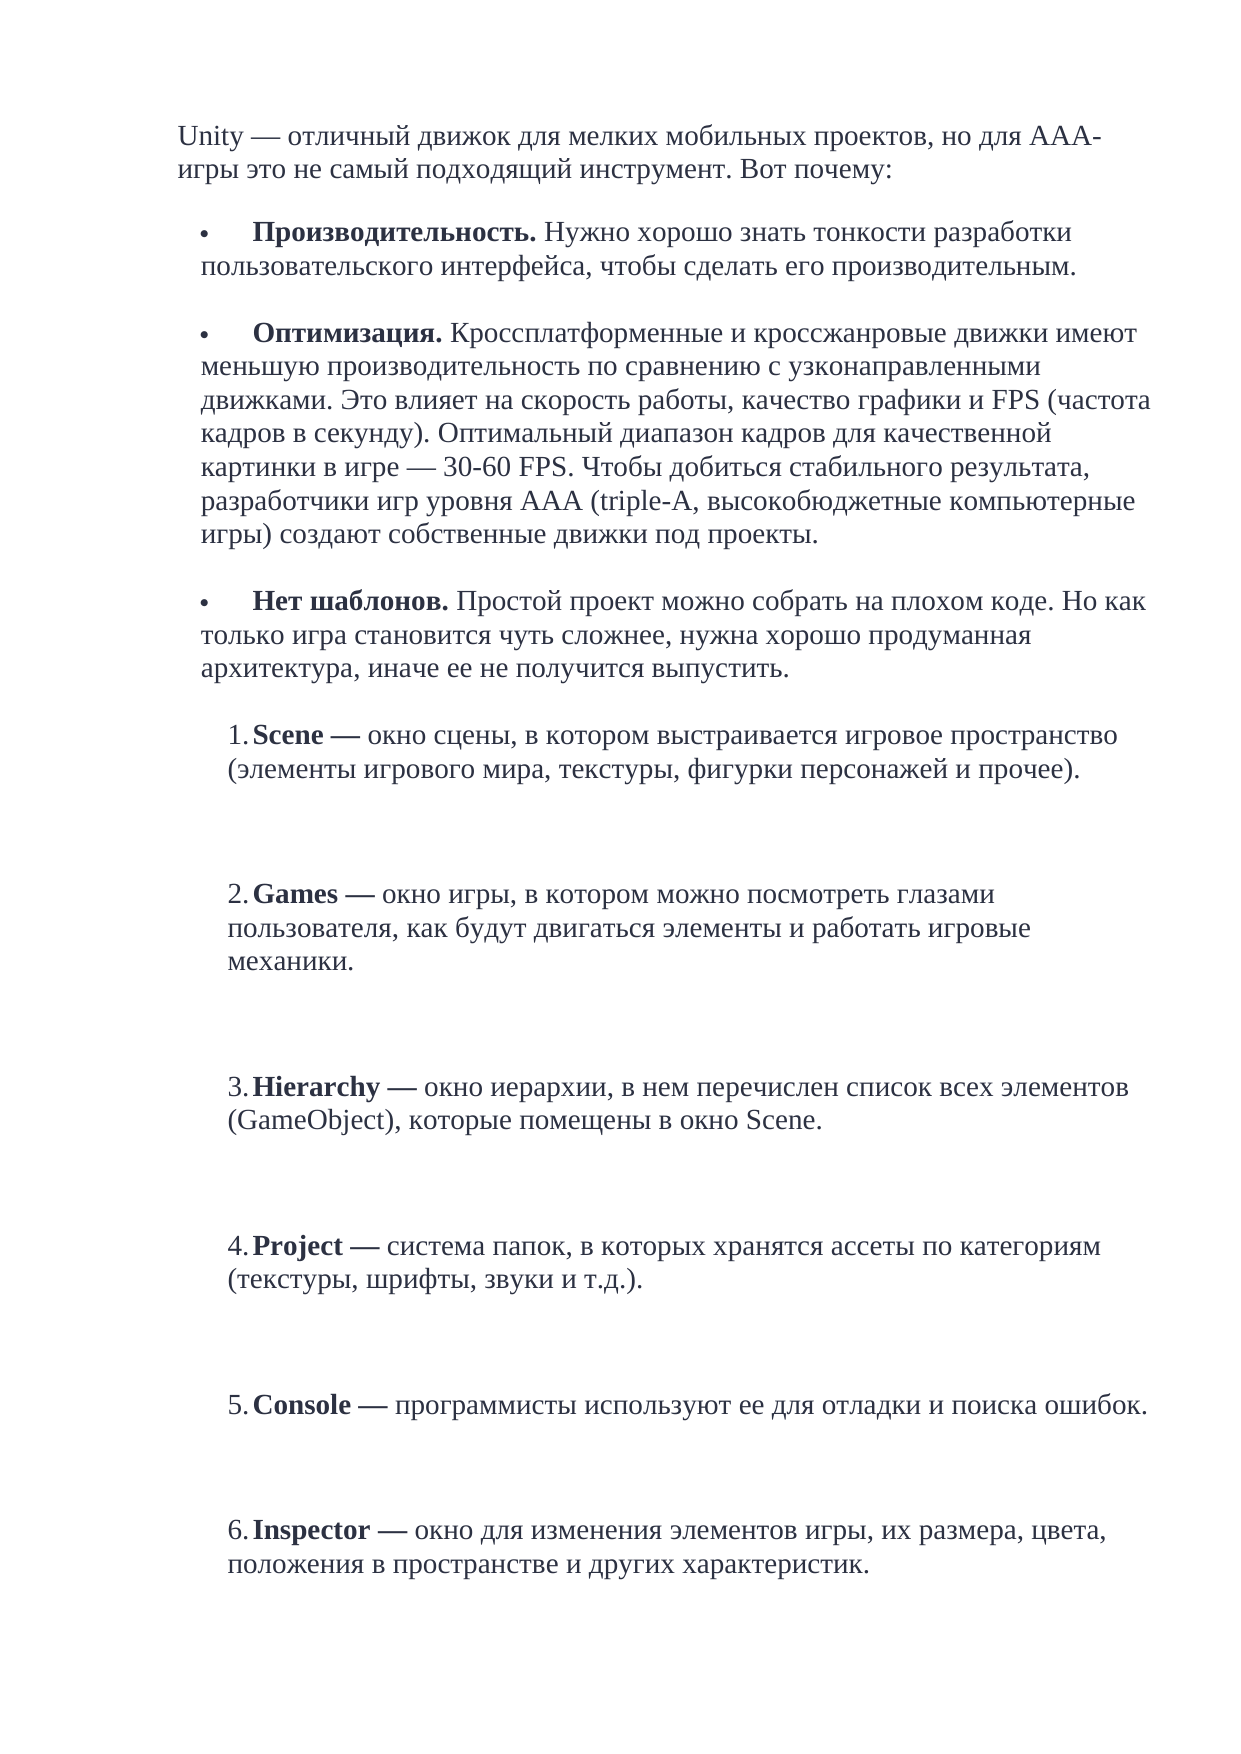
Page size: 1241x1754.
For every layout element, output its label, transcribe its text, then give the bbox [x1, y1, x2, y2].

list Games — окно игры, в котором можно посмотреть глазами пользователя, как будут двигаться элементы и работать игровые механики. [227, 876, 1152, 977]
list Console — программисты используют ее для отладки и поиска ошибок. [227, 1387, 1152, 1420]
list Inspector — окно для изменения элементов игры, их размера, цвета, положения в пространстве и других характеристик. [227, 1512, 1152, 1579]
list Нет шаблонов. Простой проект можно собрать на плохом коде. Но как только игра становится чуть сложнее, нужна хорошо продуманная архитектура, иначе ее не получится выпустить. [201, 583, 1152, 684]
list Scene — окно сцены, в котором выстраивается игровое пространство (элементы игрового мира, текстуры, фигурки персонажей и прочее). [227, 717, 1152, 784]
text Unity — отличный движок для мелких мобильных проектов, но для AAA-игры это не самый подходящий инструмент. Вот почему: [177, 118, 1152, 185]
list Project — система папок, в которых хранятся ассеты по категориям (текстуры, шрифты, звуки и т.д.). [227, 1228, 1152, 1295]
list Производительность. Нужно хорошо знать тонкости разработки пользовательского интерфейса, чтобы сделать его производительным. [201, 214, 1152, 281]
list Оптимизация. Кроссплатформенные и кроссжанровые движки имеют меньшую производительность по сравнению с узконаправленными движками. Это влияет на скорость работы, качество графики и FPS (частота кадров в секунду). Оптимальный диапазон кадров для качественной картинки в игре — 30-60 FPS. Чтобы добиться стабильного результата, разработчики игр уровня AAA (triple-A, высокобюджетные компьютерные игры) создают собственные движки под проекты. [201, 315, 1152, 550]
list Hierarchy — окно иерархии, в нем перечислен список всех элементов (GameObject), которые помещены в окно Scene. [227, 1069, 1152, 1136]
